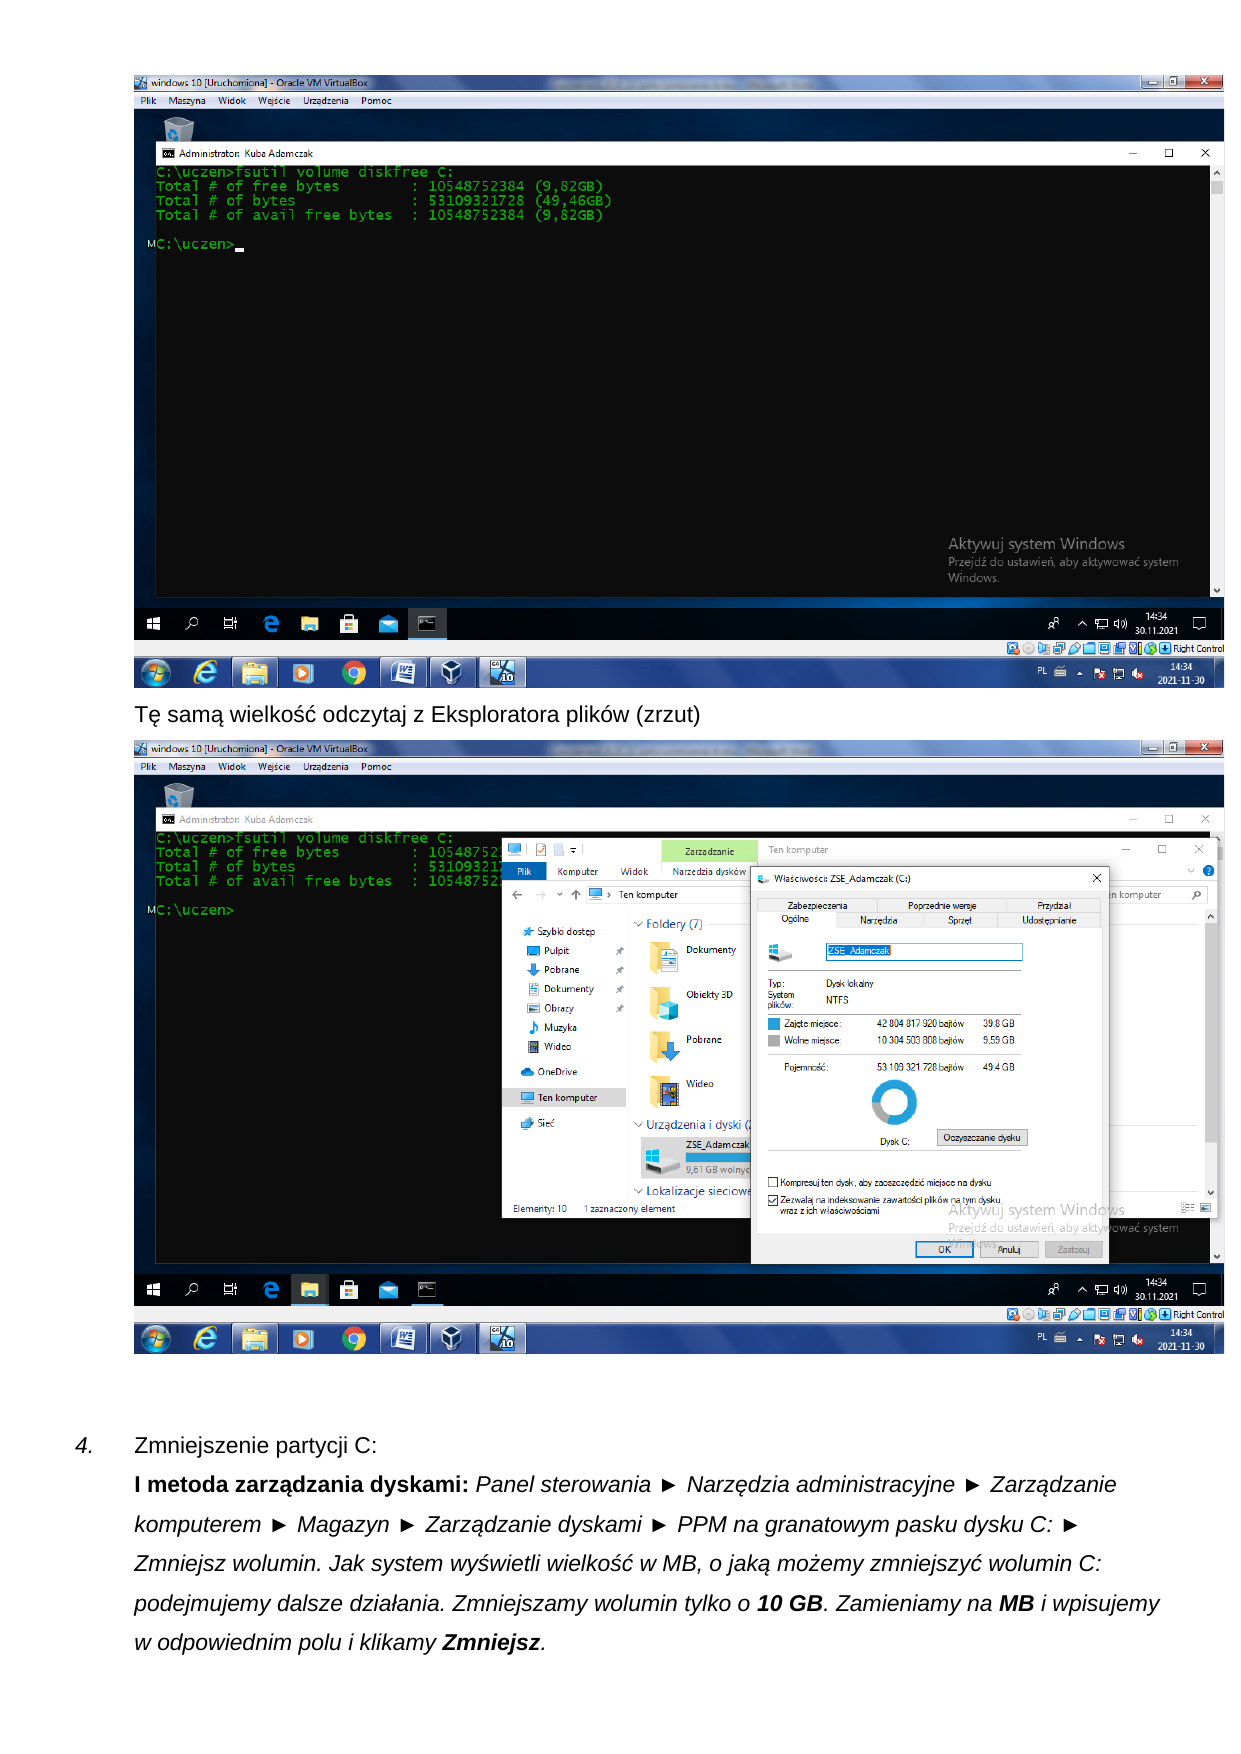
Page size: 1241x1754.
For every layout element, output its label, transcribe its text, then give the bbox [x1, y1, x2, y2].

list Tę samą wielkość odczytaj z Eksploratora plików (zrzut) [134, 688, 1165, 727]
picture [134, 740, 1225, 1354]
picture [134, 75, 1225, 688]
list Zmniejszenie partycji C: I metoda zarządzania dyskami: Panel sterowania ► Narzędzia administracyjne ► Zarządzanie komputerem ► Magazyn ► Zarządzanie dyskami ► PPM na granatowym pasku dysku C: ► Zmniejsz wolumin. Jak system wyświetli wielkość w MB, o jaką możemy zmniejszyć wolumin C: podejmujemy dalsze działania. Zmniejszamy wolumin tylko o 10 GB. Zamieniamy na MB i wpisujemy w odpowiednim polu i klikamy Zmniejsz. [75, 1432, 1165, 1656]
